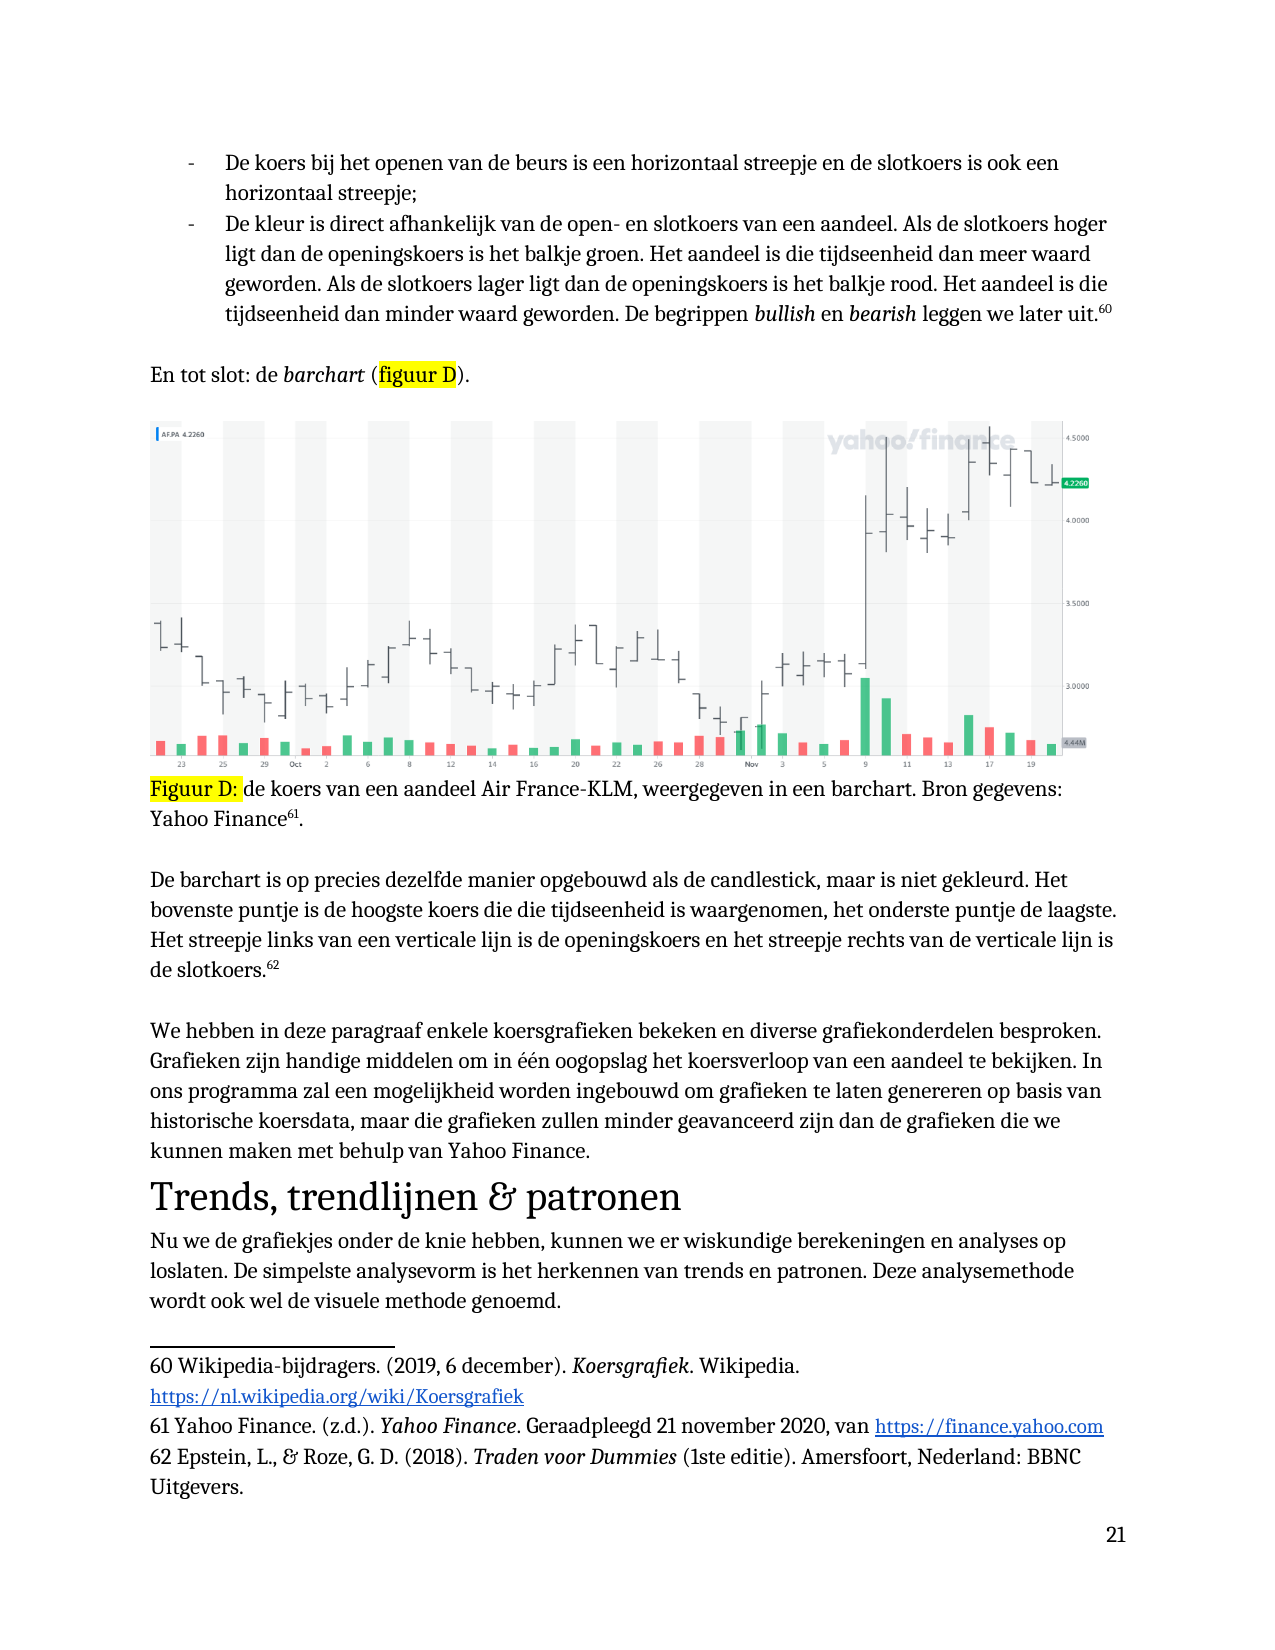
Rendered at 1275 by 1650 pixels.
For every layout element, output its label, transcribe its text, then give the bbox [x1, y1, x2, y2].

text We hebben in deze paragraaf enkele koersgrafieken bekeken en diverse grafiekonderdelen besproken. Grafieken zijn handige middelen om in één oogopslag het koersverloop van een aandeel te bekijken. In ons programma zal een mogelijkheid worden ingebouwd om grafieken te laten genereren op basis van historische koersdata, maar die grafieken zullen minder geavanceerd zijn dan de grafieken die we kunnen maken met behulp van Yahoo Finance. [150, 1017, 1125, 1164]
text De barchart is op precies dezelfde manier opgebouwd als de candlestick, maar is niet gekleurd. Het bovenste puntje is de hoogste koers die die tijdseenheid is waargenomen, het onderste puntje de laagste. Het streepje links van een verticale lijn is de openingskoers en het streepje rechts van de verticale lijn is de slotkoers. [150, 866, 1125, 983]
list De koers bij het openen van de beurs is een horizontaal streepje en de slotkoers is ook een horizontaal streepje; [187, 150, 1125, 207]
subtitle Trends, trendlijnen & patronen [150, 1173, 1125, 1221]
text Figuur D: de koers van een aandeel Air France-KLM, weergegeven in een barchart. Bron gegevens: Yahoo Finance. [150, 776, 1125, 832]
text En tot slot: de barchart (figuur D). [456, 361, 1125, 388]
list De kleur is direct afhankelijk van de open- en slotkoers van een aandeel. Als de slotkoers hoger ligt dan de openingskoers is het balkje groen. Het aandeel is die tijdseenheid dan meer waard geworden. Als de slotkoers lager ligt dan de openingskoers is het balkje rood. Het aandeel is die tijdseenheid dan minder waard geworden. De begrippen bullish en bearish leggen we later uit. [187, 210, 1125, 327]
picture [150, 421, 1089, 772]
text Nu we de grafiekjes onder de knie hebben, kunnen we er wiskundige berekeningen en analyses op loslaten. De simpelste analysevorm is het herkennen van trends en patronen. Deze analysemethode wordt ook wel de visuele methode genoemd. [150, 1228, 1125, 1314]
text En tot slot: de barchart (figuur D). [150, 361, 379, 388]
